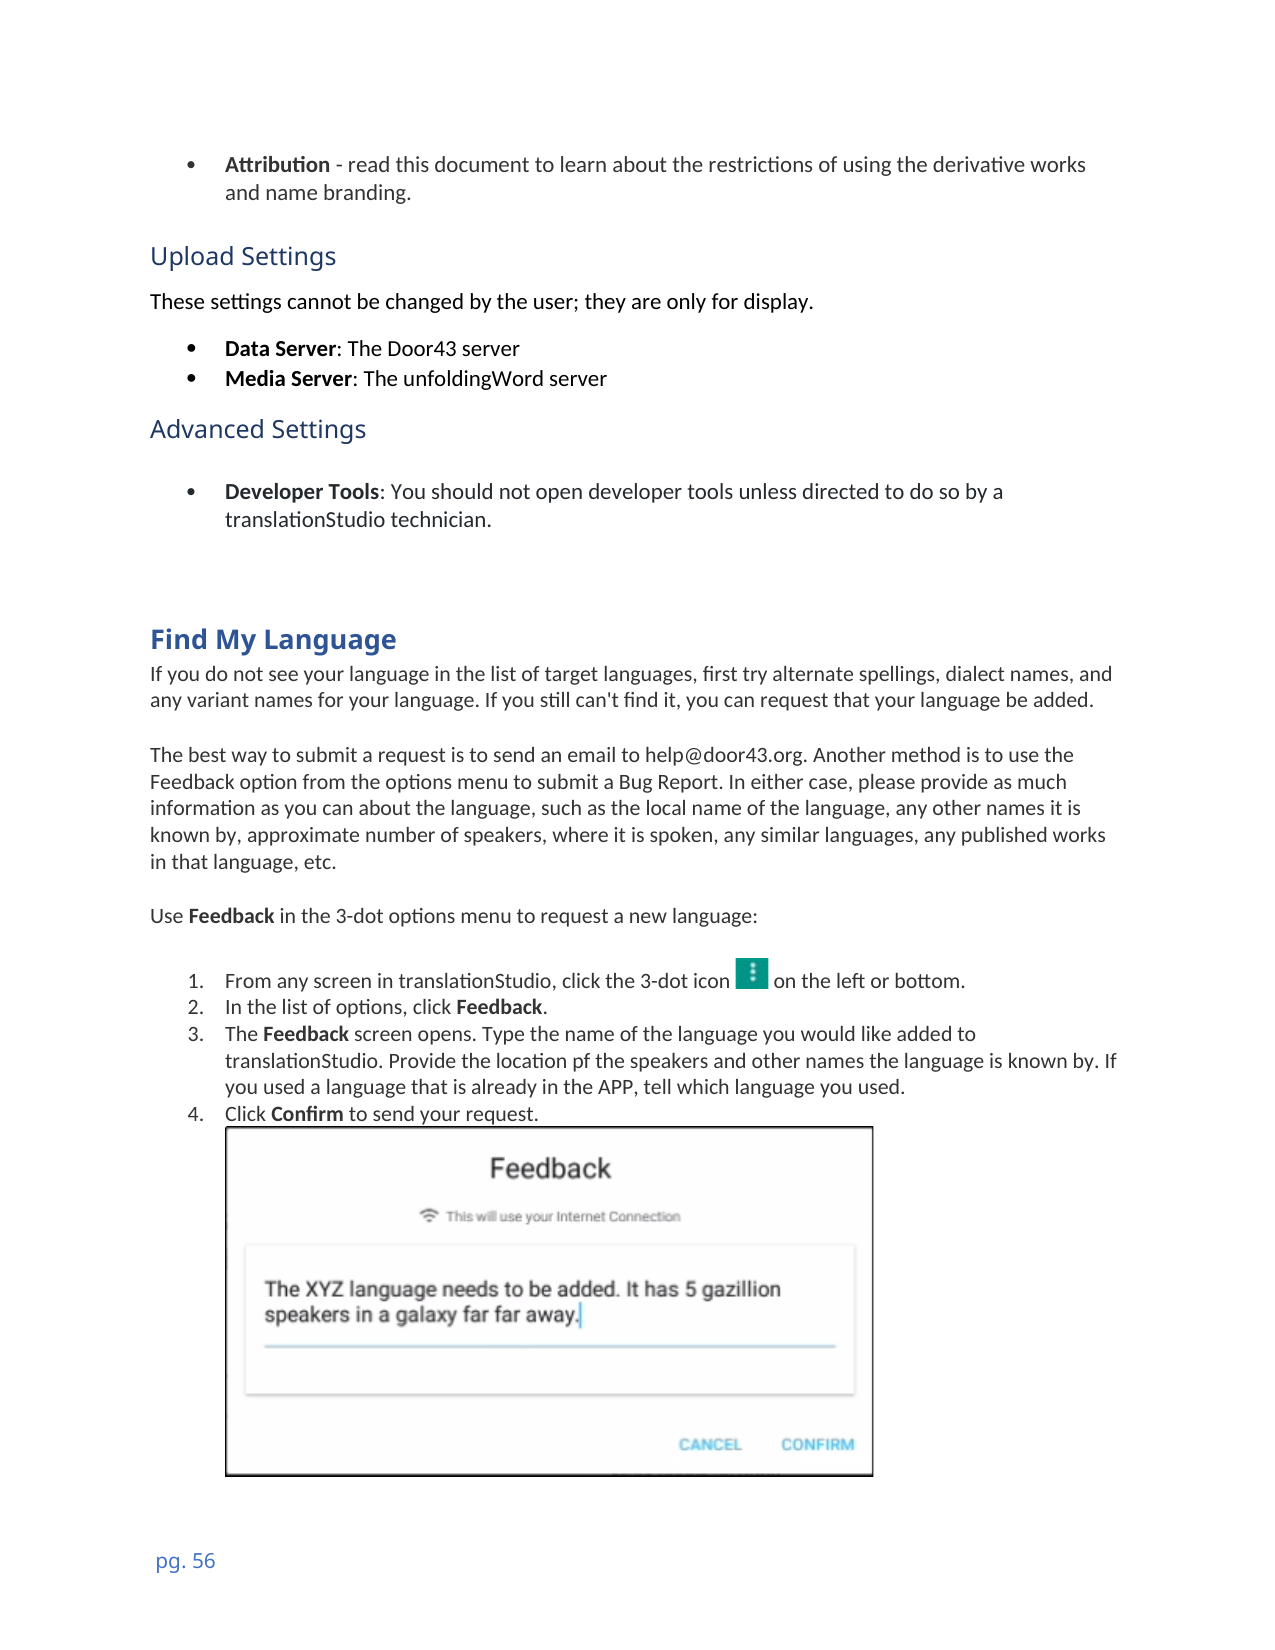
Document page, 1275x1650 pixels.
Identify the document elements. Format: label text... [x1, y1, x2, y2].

text Use Feedback in the 3-dot options menu to request a new language: [150, 903, 1125, 929]
subtitle Find My Language [150, 620, 1125, 657]
text The best way to submit a request is to send an email to help@door43.org. Another method is to use the Feedback option from the options menu to submit a Bug Report. In either case, please provide as much information as you can about the language, such as the local name of the language, any other names it is known by, approximate number of speakers, where it is spoken, any similar languages, any published works in that language, etc. [150, 741, 1125, 903]
list Attribution - read this document to learn about the restrictions of using the derivative works and name branding. [187, 150, 1125, 234]
list From any screen in translationStudio, click the 3-dot icon on the left or bottom. [187, 958, 1125, 993]
subtitle Advanced Settings [150, 411, 1125, 446]
picture [225, 1126, 874, 1477]
list Data Server: The Door43 server [187, 334, 1125, 362]
list In the list of options, click Feedback. [187, 993, 1125, 1020]
text If you do not see your language in the list of target languages, first try alternate spellings, dialect names, and any variant names for your language. If you still can't find it, you can request that your language be added. [150, 660, 1125, 741]
list The Feedback screen opens. Type the name of the language you would like added to translationStudio. Provide the location pf the speakers and other names the language is known by. If you used a language that is already in the APP, tell which language you used. [187, 1020, 1125, 1100]
picture [735, 958, 769, 989]
subtitle Upload Settings [150, 238, 1125, 272]
list Media Server: The unfoldingWord server [187, 364, 1125, 393]
text These settings cannot be changed by the user; they are only for display. [150, 287, 1125, 316]
list Developer Tools: You should not open developer tools unless directed to do so by a translationStudio technician. [187, 477, 1125, 533]
